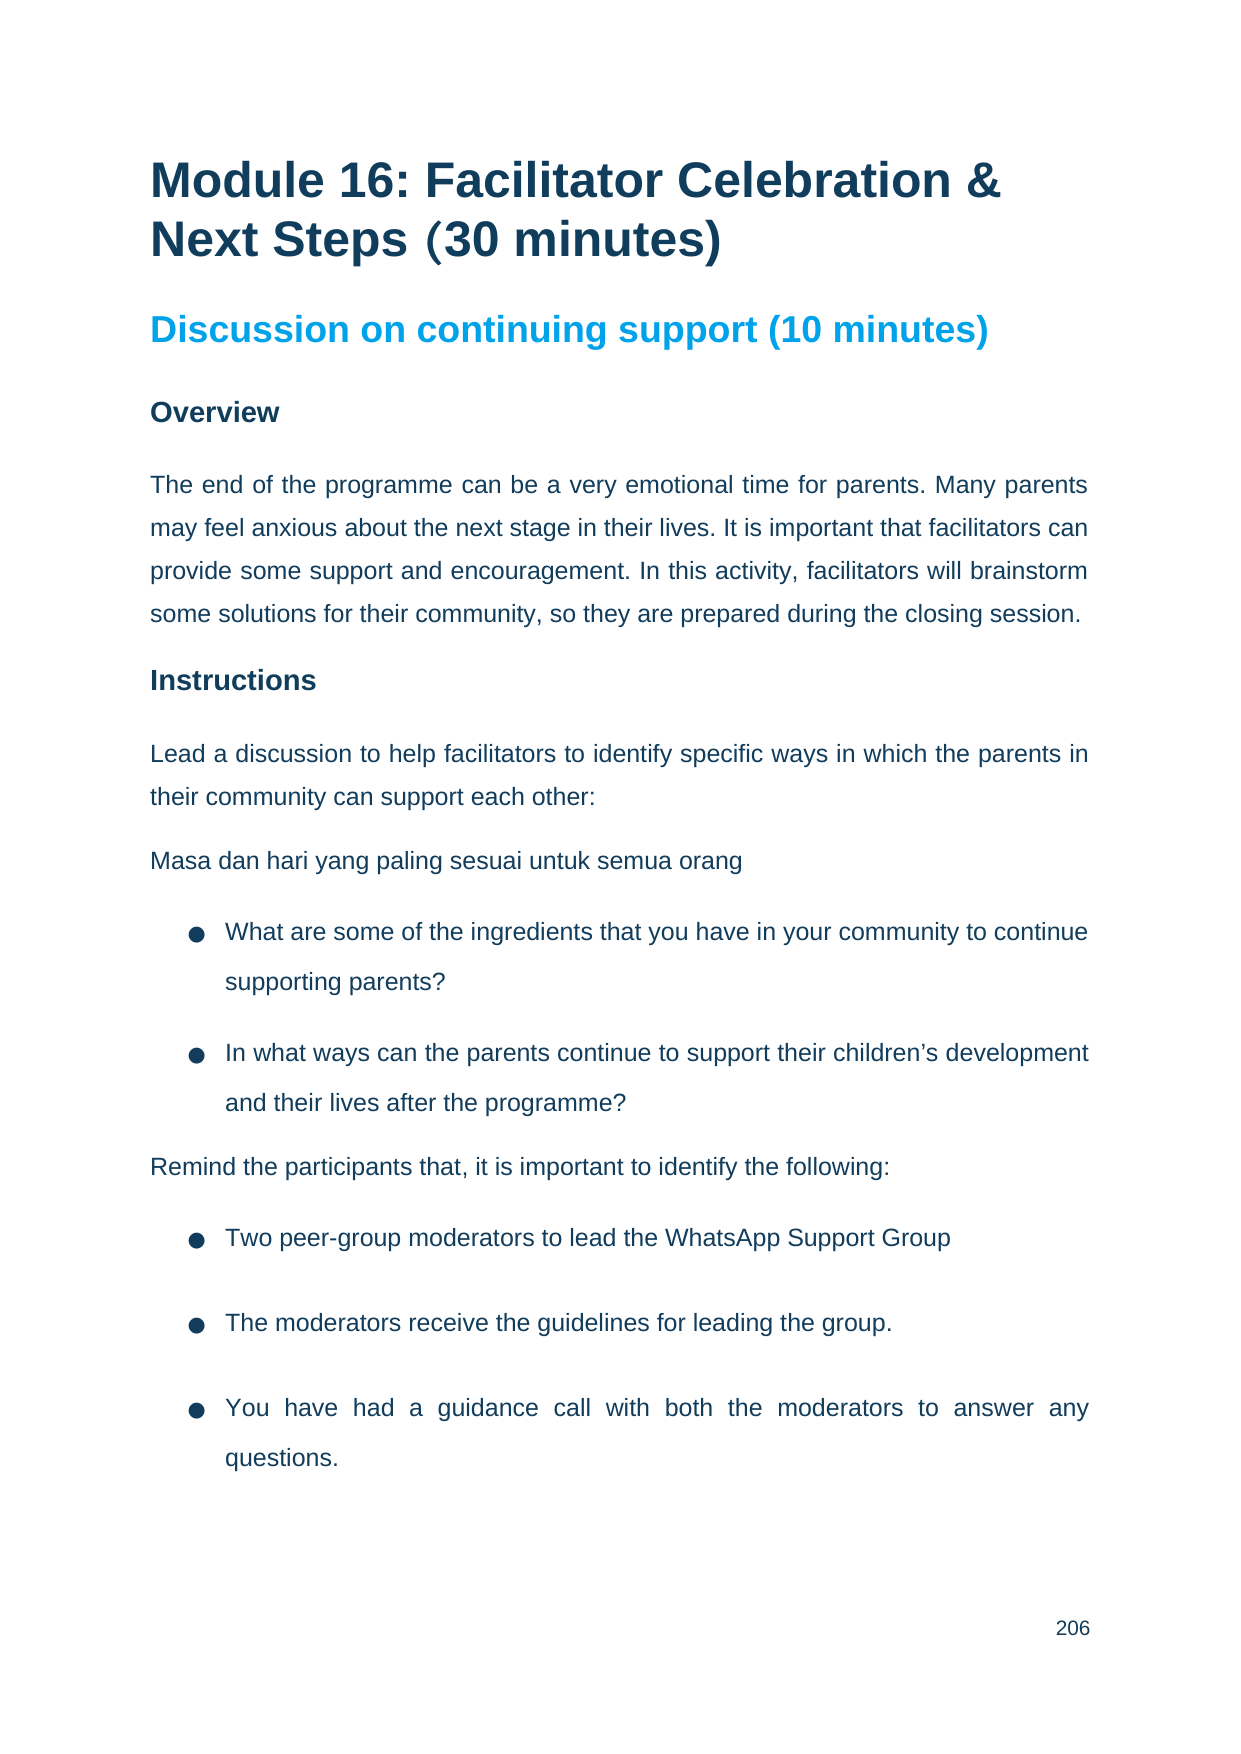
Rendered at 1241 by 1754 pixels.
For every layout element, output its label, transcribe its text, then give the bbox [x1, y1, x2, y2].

list Two peer-group moderators to lead the WhatsApp Support Group [187, 1216, 1090, 1258]
list What are some of the ingredients that you have in your community to continue supporting parents? [187, 909, 1090, 995]
list You have had a guidance call with both the moderators to answer any questions. [187, 1385, 1090, 1471]
list In what ways can the parents continue to support their children’s development and their lives after the programme? [187, 1031, 1090, 1116]
text Masa dan hari yang paling sesuai untuk semua orang [150, 846, 1090, 874]
list The moderators receive the guidelines for leading the group. [187, 1301, 1090, 1343]
text Lead a discussion to help facilitators to identify specific ways in which the parents in their community can support each other: [150, 738, 1090, 810]
subtitle Module 16: Facilitator Celebration & Next Steps (30 minutes) [150, 150, 1090, 270]
text The end of the programme can be a very emotional time for parents. Many parents may feel anxious about the next stage in their lives. It is important that facilitators can provide some support and encouragement. In this activity, facilitators will brainstorm some solutions for their community, so they are prepared during the closing session. [150, 470, 1090, 628]
text Remind the participants that, it is important to identify the following: [150, 1152, 1090, 1180]
subtitle Instructions [150, 663, 1090, 697]
subtitle Discussion on continuing support (10 minutes) [150, 307, 1090, 351]
subtitle Overview [150, 394, 1090, 428]
